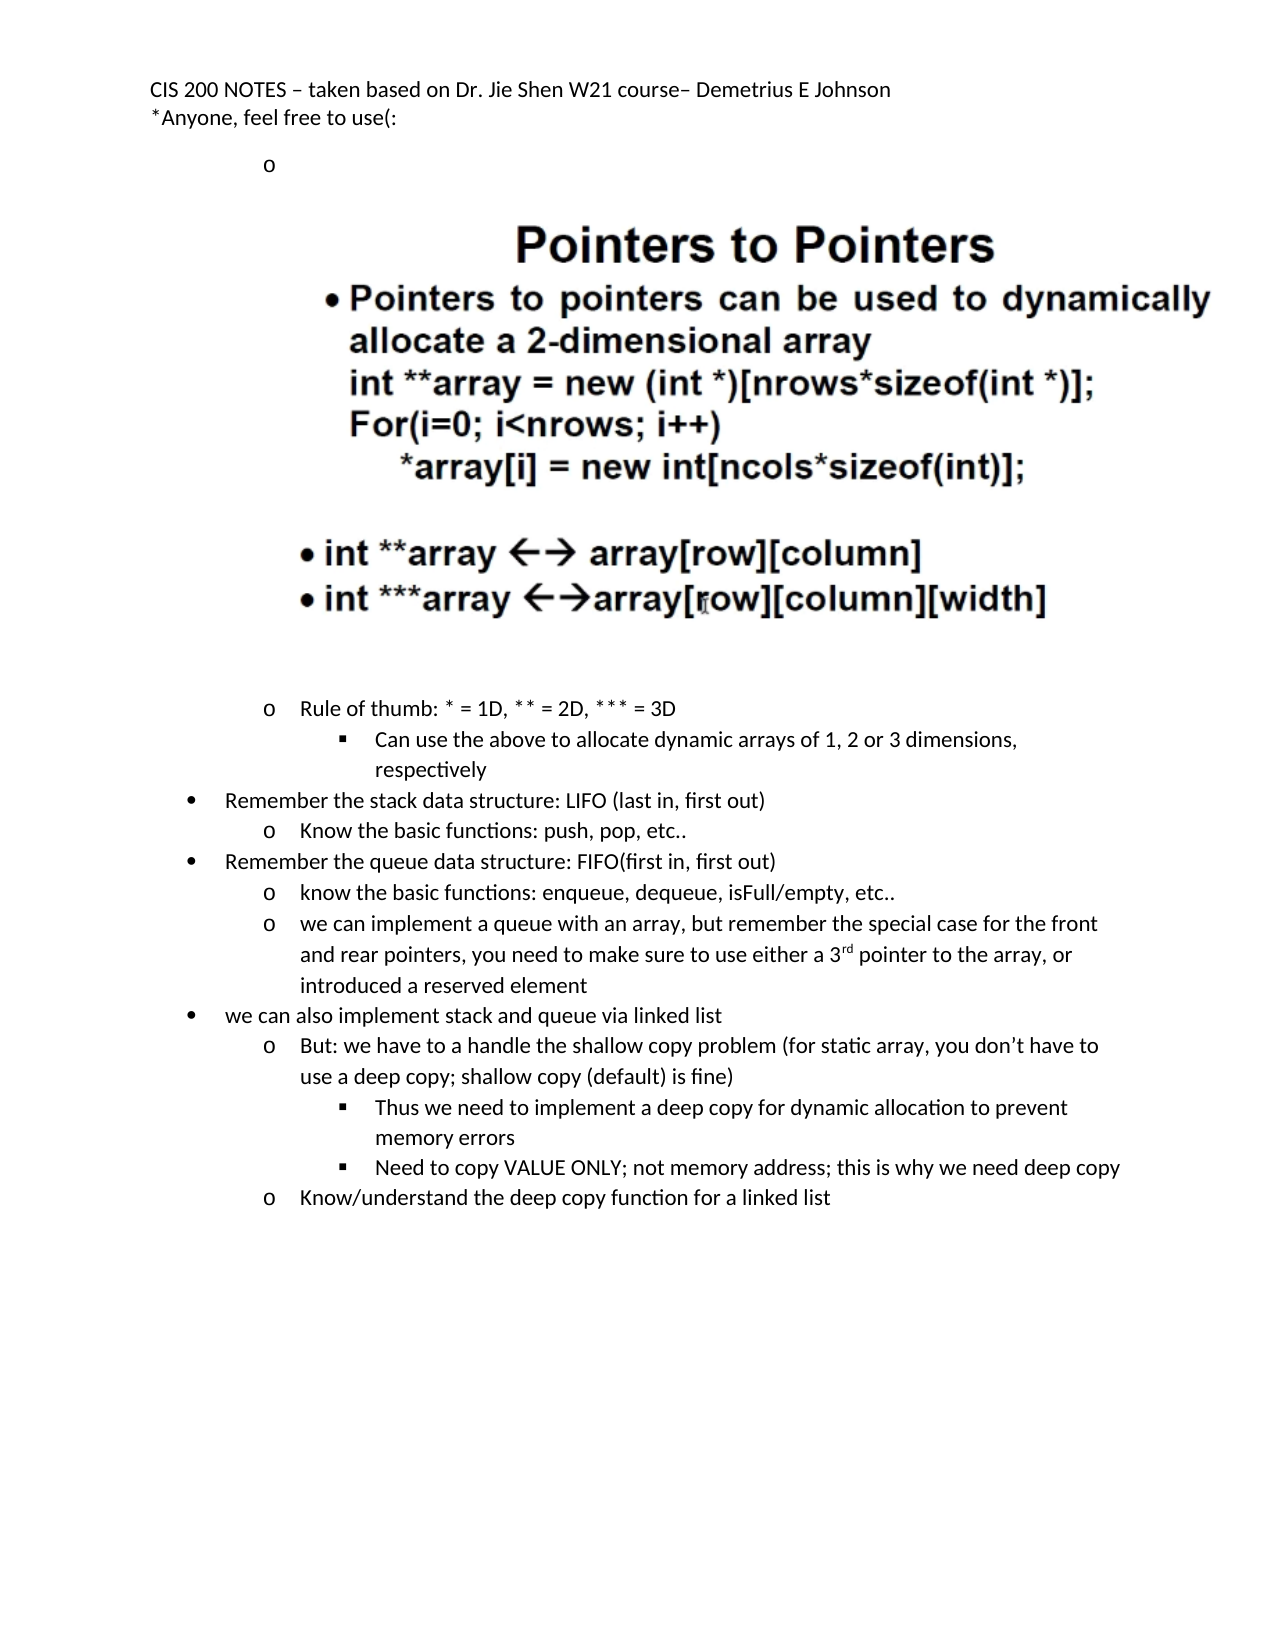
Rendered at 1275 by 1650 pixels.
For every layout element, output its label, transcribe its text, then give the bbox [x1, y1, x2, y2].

list Need to copy VALUE ONLY; not memory address; this is why we need deep copy [337, 1153, 1125, 1181]
list we can also implement stack and queue via linked list [187, 1001, 1125, 1029]
list Know/understand the deep copy function for a linked list [262, 1183, 1125, 1212]
list Rule of thumb: * = 1D, ** = 2D, *** = 3D [262, 694, 1125, 723]
list Can use the above to allocate dynamic arrays of 1, 2 or 3 dimensions, respectively [337, 725, 1125, 784]
list Remember the stack data structure: LIFO (last in, first out) [187, 786, 1125, 814]
list know the basic functions: enqueue, dequeue, isFull/empty, etc.. [262, 878, 1125, 907]
list Know the basic functions: push, pop, etc.. [262, 816, 1125, 845]
list But: we have to a handle the shallow copy problem (for static array, you don’t have to use a deep copy; shallow copy (default) is fine) [262, 1031, 1125, 1091]
list Remember the queue data structure: FIFO(first in, first out) [187, 847, 1125, 876]
list Thus we need to implement a deep copy for dynamic allocation to prevent memory errors [337, 1093, 1125, 1151]
picture [262, 181, 1238, 692]
list we can implement a queue with an array, but remember the special case for the front and rear pointers, you need to make sure to use either a 3rd pointer to the array, or introduced a reserved element [262, 909, 1125, 999]
